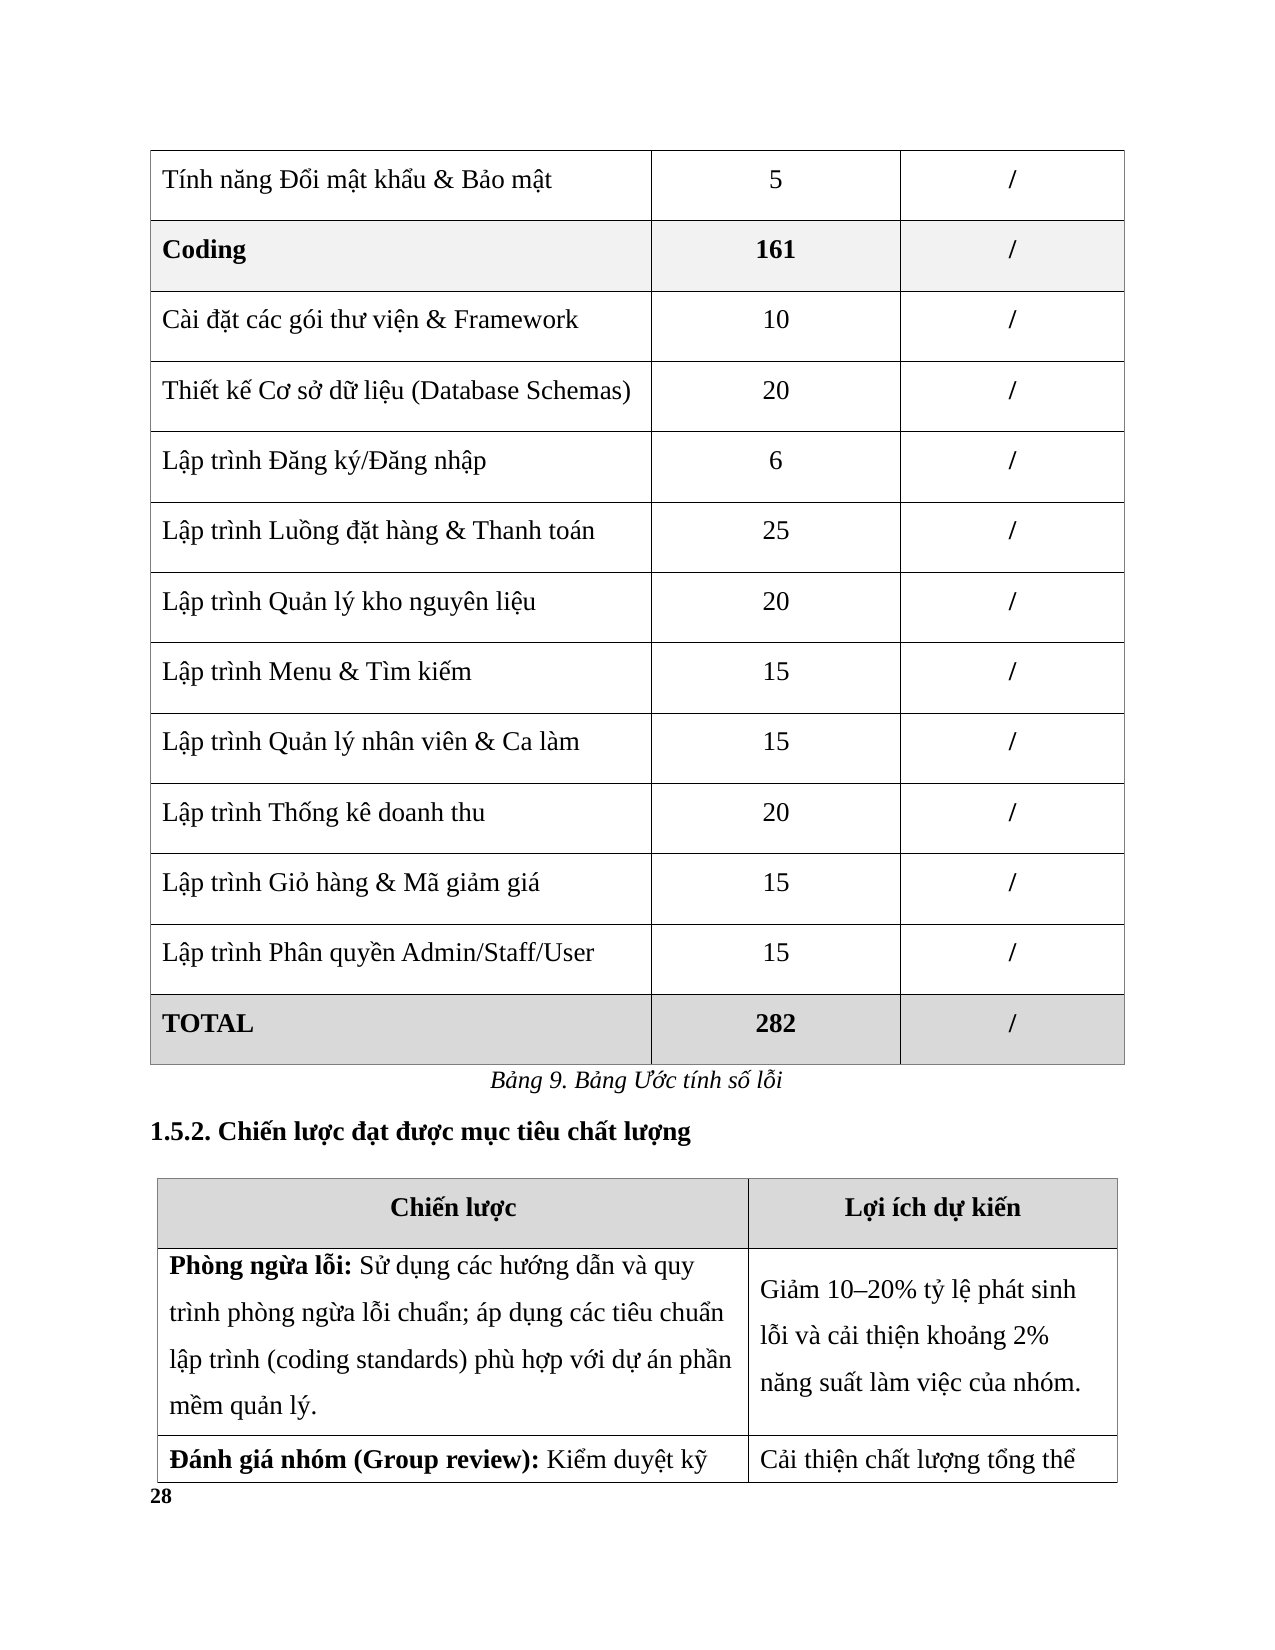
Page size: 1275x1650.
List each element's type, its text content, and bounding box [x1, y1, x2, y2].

table_cell 10 [652, 292, 900, 361]
table_cell / [901, 925, 1124, 994]
table_cell 161 [652, 221, 900, 291]
text 1.5.2. Chiến lược đạt được mục tiêu chất lượng [150, 1115, 1125, 1146]
table_cell Lập trình Phân quyền Admin/Staff/User [151, 925, 651, 994]
table_cell 282 [652, 995, 900, 1064]
table_cell / [901, 714, 1124, 783]
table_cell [158, 1436, 748, 1482]
table_cell / [901, 854, 1124, 923]
table_cell Lập trình Menu & Tìm kiếm [151, 643, 651, 712]
table_cell / [901, 432, 1124, 502]
table_cell / [901, 995, 1124, 1064]
table_cell 15 [652, 714, 900, 783]
table_cell Thiết kế Cơ sở dữ liệu (Database Schemas) [151, 362, 651, 431]
table_cell / [901, 784, 1124, 853]
table_cell 20 [652, 784, 900, 853]
table_cell 15 [652, 925, 900, 994]
table_cell 15 [652, 854, 900, 923]
table_cell Phòng ngừa lỗi: Sử dụng các hướng dẫn và quy trình phòng ngừa lỗi chuẩn; áp dụng các tiêu chuẩn lập trình (coding standards) phù hợp với dự án phần mềm quản lý. [158, 1249, 748, 1435]
table_cell / [901, 503, 1124, 572]
table_cell Lập trình Giỏ hàng & Mã giảm giá [151, 854, 651, 923]
table_cell / [901, 362, 1124, 431]
table_cell 15 [652, 643, 900, 712]
table_cell 5 [652, 151, 900, 220]
text Bảng 9. Bảng Ước tính số lỗi [150, 1065, 1125, 1094]
table_cell TOTAL [151, 995, 651, 1064]
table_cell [749, 1436, 1117, 1482]
table_cell Lập trình Luồng đặt hàng & Thanh toán [151, 503, 651, 572]
table_cell / [901, 573, 1124, 642]
table_cell / [901, 643, 1124, 712]
table_cell 25 [652, 503, 900, 572]
table_cell Lập trình Đăng ký/Đăng nhập [151, 432, 651, 502]
table_cell Cài đặt các gói thư viện & Framework [151, 292, 651, 361]
table_cell / [901, 292, 1124, 361]
table_cell Coding [151, 221, 651, 291]
table_cell 20 [652, 362, 900, 431]
table_cell Tính năng Đổi mật khẩu & Bảo mật [151, 151, 651, 220]
table_cell 6 [652, 432, 900, 502]
table_header Lợi ích dự kiến [749, 1179, 1117, 1248]
table_cell / [901, 151, 1124, 220]
table_cell Lập trình Quản lý kho nguyên liệu [151, 573, 651, 642]
table_cell Lập trình Thống kê doanh thu [151, 784, 651, 853]
table_cell / [901, 221, 1124, 291]
table_cell Giảm 10–20% tỷ lệ phát sinh lỗi và cải thiện khoảng 2% năng suất làm việc của nhóm. [749, 1249, 1117, 1435]
table_cell Lập trình Quản lý nhân viên & Ca làm [151, 714, 651, 783]
table_cell 20 [652, 573, 900, 642]
table_header Chiến lược [158, 1179, 748, 1248]
